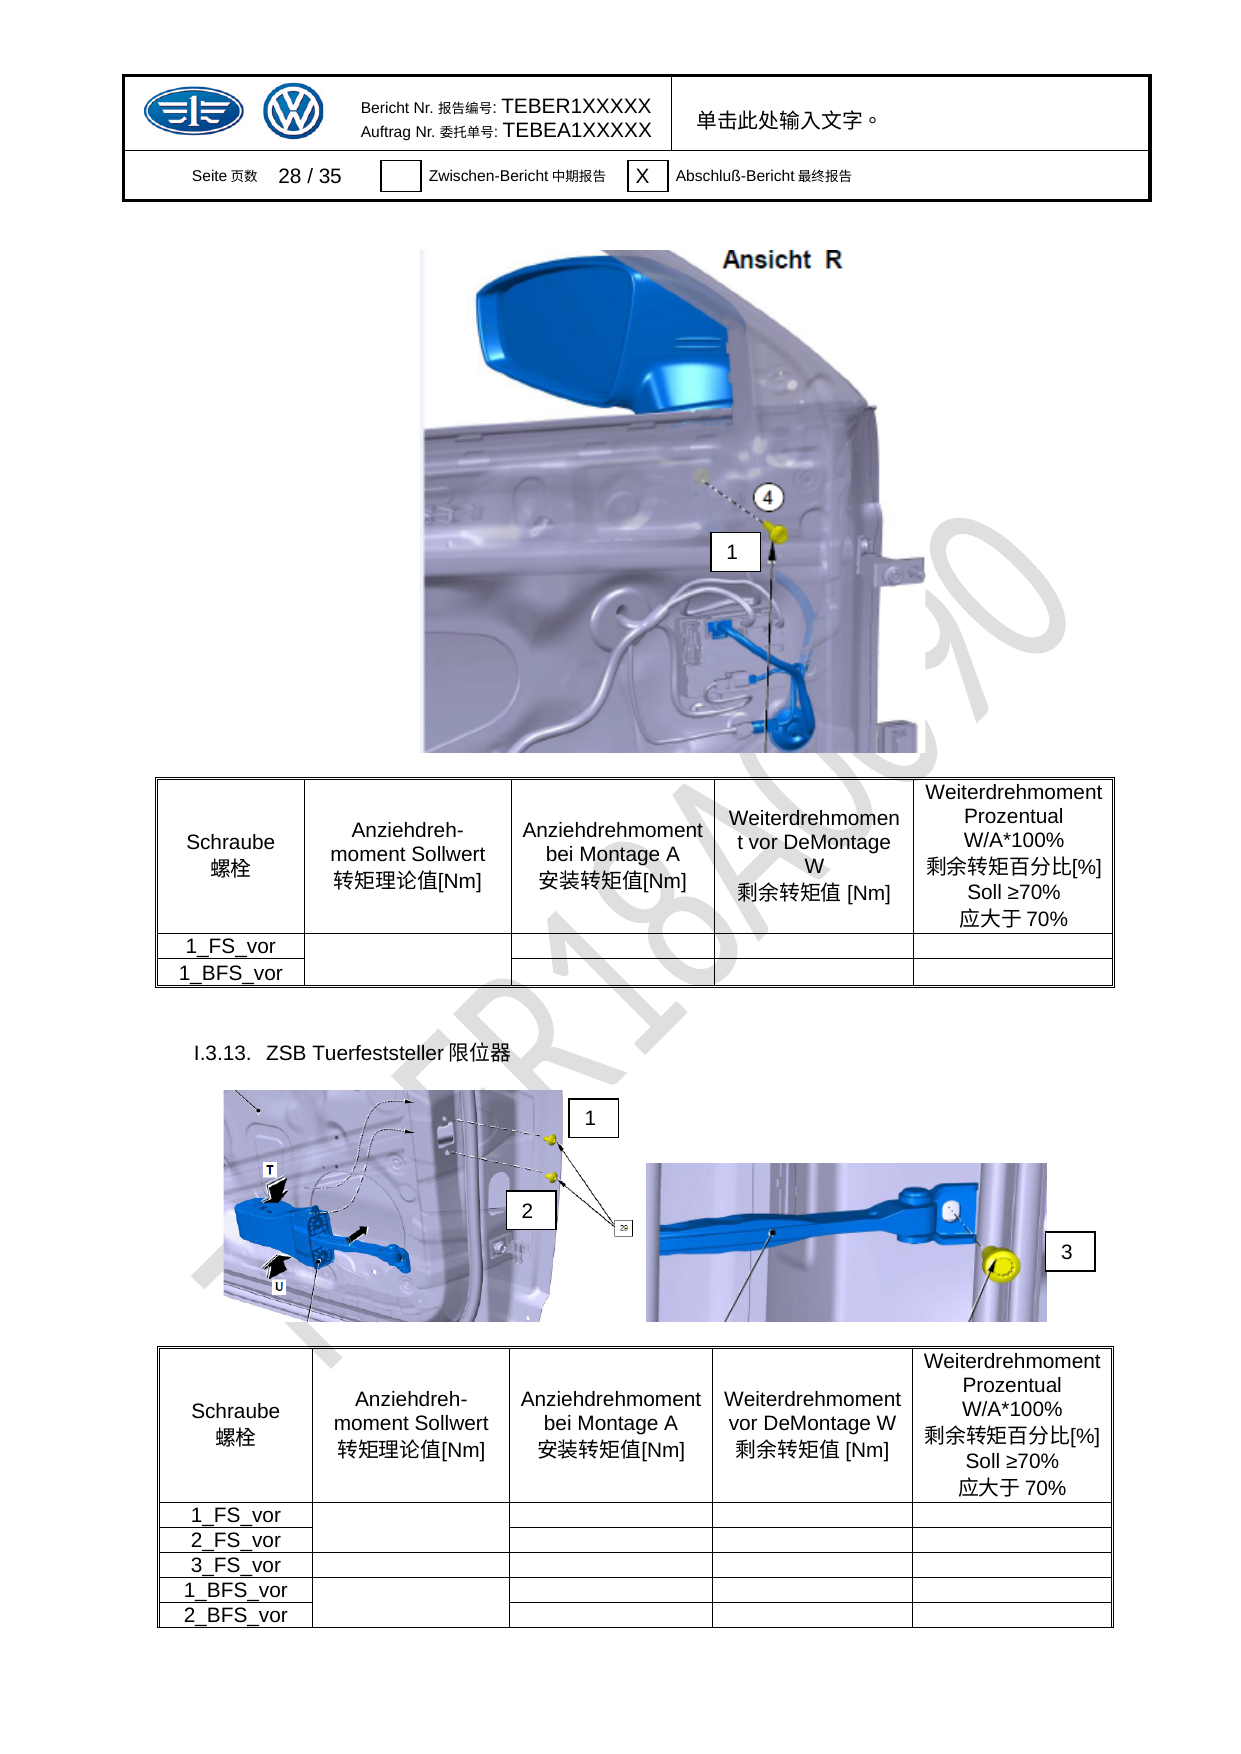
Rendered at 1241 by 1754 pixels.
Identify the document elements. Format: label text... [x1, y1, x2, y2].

table_header Schraube 螺栓 [160, 1349, 312, 1502]
table_cell [512, 934, 714, 958]
picture [419, 250, 926, 753]
table_cell [313, 1578, 509, 1627]
table_cell [510, 1603, 712, 1627]
table_header Weiterdrehmoment Prozentual W/A*100% 剩余转矩百分比[%] Soll ≥70% 应大于70% [914, 780, 1112, 933]
table_cell [713, 1603, 912, 1627]
table_cell [510, 1528, 712, 1552]
table_cell 1_FS_vor [160, 1503, 312, 1527]
table_cell [713, 1553, 912, 1577]
table_cell [713, 1503, 912, 1527]
table_cell [913, 1503, 1111, 1527]
table_cell [512, 959, 714, 985]
table_cell 3_FS_vor [160, 1553, 312, 1577]
table_header Anziehdrehmoment bei Montage A 安装转矩值[Nm] [512, 780, 714, 933]
table_cell [913, 1528, 1111, 1552]
table_cell [510, 1503, 712, 1527]
table_header Anziehdrehmoment bei Montage A 安装转矩值[Nm] [510, 1349, 712, 1502]
table_header Weiterdrehmoment vor DeMontage W 剩余转矩值 [Nm] [715, 780, 913, 933]
table_cell [914, 959, 1112, 985]
table_cell 1_BFS_vor [158, 959, 304, 985]
table_cell 2_BFS_vor [160, 1603, 312, 1627]
table_cell [914, 934, 1112, 958]
table_cell [313, 1503, 509, 1552]
table_cell [713, 1528, 912, 1552]
table_cell 1_BFS_vor [160, 1578, 312, 1602]
table_cell [510, 1578, 712, 1602]
table_cell [713, 1578, 912, 1602]
table_cell 1_FS_vor [158, 934, 304, 958]
table_cell [510, 1553, 712, 1577]
text ZSB Tuerfeststeller限位器 [194, 1036, 1152, 1066]
picture [143, 81, 324, 140]
table_cell [715, 959, 913, 985]
table_cell [313, 1553, 509, 1577]
table_cell [913, 1603, 1111, 1627]
table_cell [913, 1553, 1111, 1577]
table_header Weiterdrehmoment Prozentual W/A*100% 剩余转矩百分比[%] Soll ≥70% 应大于70% [913, 1349, 1111, 1502]
table_cell 2_FS_vor [160, 1528, 312, 1552]
table_cell [715, 934, 913, 958]
table_header Weiterdrehmoment vor DeMontage W 剩余转矩值 [Nm] [713, 1349, 912, 1502]
table_header Anziehdreh-moment Sollwert 转矩理论值[Nm] [313, 1349, 509, 1502]
table_cell [913, 1578, 1111, 1602]
picture [223, 1090, 1047, 1322]
table_header Schraube 螺栓 [158, 780, 304, 933]
table_header Anziehdreh-moment Sollwert 转矩理论值[Nm] [305, 780, 511, 933]
table_cell [305, 934, 511, 985]
